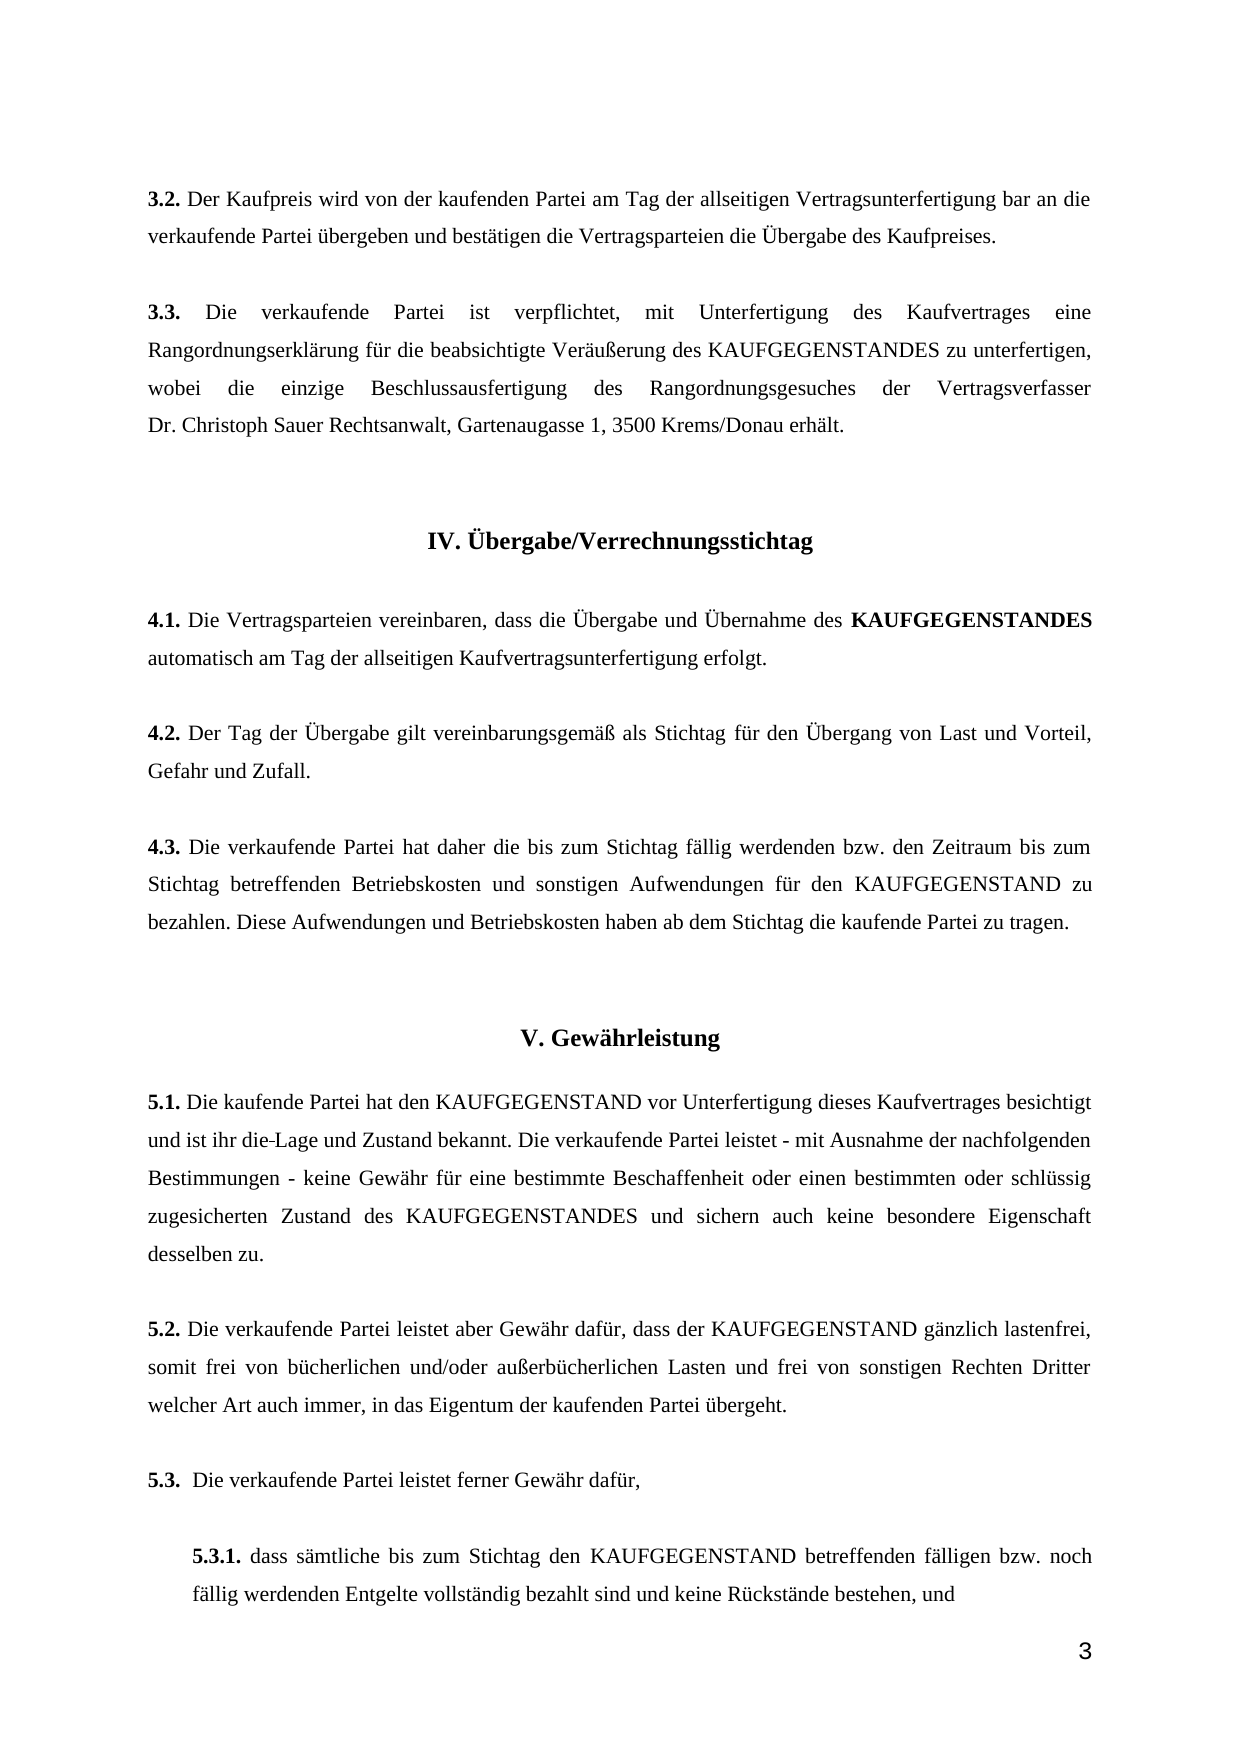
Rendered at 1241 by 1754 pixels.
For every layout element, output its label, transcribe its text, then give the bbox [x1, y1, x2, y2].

list IV. Übergabe/Verrechnungsstichtag [148, 526, 1092, 554]
text 5.3. Die verkaufende Partei leistet ferner Gewähr dafür, [148, 1467, 1092, 1493]
text 5.3.1. dass sämtliche bis zum Stichtag den KAUFGEGENSTAND betreffenden fälligen bzw. noch fällig werdenden Entgelte vollständig bezahlt sind und keine Rückstände bestehen, und [192, 1543, 1092, 1606]
text 4.1. Die Vertragsparteien vereinbaren, dass die Übergabe und Übernahme des KAUFGEGENSTANDES automatisch am Tag der allseitigen Kaufvertragsunterfertigung erfolgt. [148, 607, 1092, 670]
text 3.3. Die verkaufende Partei ist verpflichtet, mit Unterfertigung des Kaufvertrages eine Rangordnungserklärung für die beabsichtigte Veräußerung des KAUFGEGENSTANDES zu unterfertigen, wobei die einzige Beschlussausfertigung des Rangordnungsgesuches der Vertragsverfasser Dr. Christoph Sauer Rechtsanwalt, Gartenaugasse 1, 3500 Krems/Donau erhält. [148, 299, 1092, 438]
text 4.3. Die verkaufende Partei hat daher die bis zum Stichtag fällig werdenden bzw. den Zeitraum bis zum Stichtag betreffenden Betriebskosten und sonstigen Aufwendungen für den KAUFGEGENSTAND zu bezahlen. Diese Aufwendungen und Betriebskosten haben ab dem Stichtag die kaufende Partei zu tragen. [148, 834, 1092, 934]
text 5.1. Die kaufende Partei hat den KAUFGEGENSTAND vor Unterfertigung dieses Kaufvertrages besichtigt und ist ihr die Lage und Zustand bekannt. Die verkaufende Partei leistet - mit Ausnahme der nachfolgenden Bestimmungen - keine Gewähr für eine bestimmte Beschaffenheit oder einen bestimmten oder schlüssig zugesicherten Zustand des KAUFGEGENSTANDES und sichern auch keine besondere Eigenschaft desselben zu. [148, 1089, 1092, 1266]
text V. Gewährleistung [148, 1023, 1092, 1051]
text 5.2. Die verkaufende Partei leistet aber Gewähr dafür, dass der KAUFGEGENSTAND gänzlich lastenfrei, somit frei von bücherlichen und/oder außerbücherlichen Lasten und frei von sonstigen Rechten Dritter welcher Art auch immer, in das Eigentum der kaufenden Partei übergeht. [148, 1316, 1092, 1417]
text 3.2. Der Kaufpreis wird von der kaufenden Partei am Tag der allseitigen Vertragsunterfertigung bar an die verkaufende Partei übergeben und bestätigen die Vertragsparteien die Übergabe des Kaufpreises. [148, 186, 1092, 248]
text 4.2. Der Tag der Übergabe gilt vereinbarungsgemäß als Stichtag für den Übergang von Last und Vorteil, Gefahr und Zufall. [148, 720, 1092, 783]
